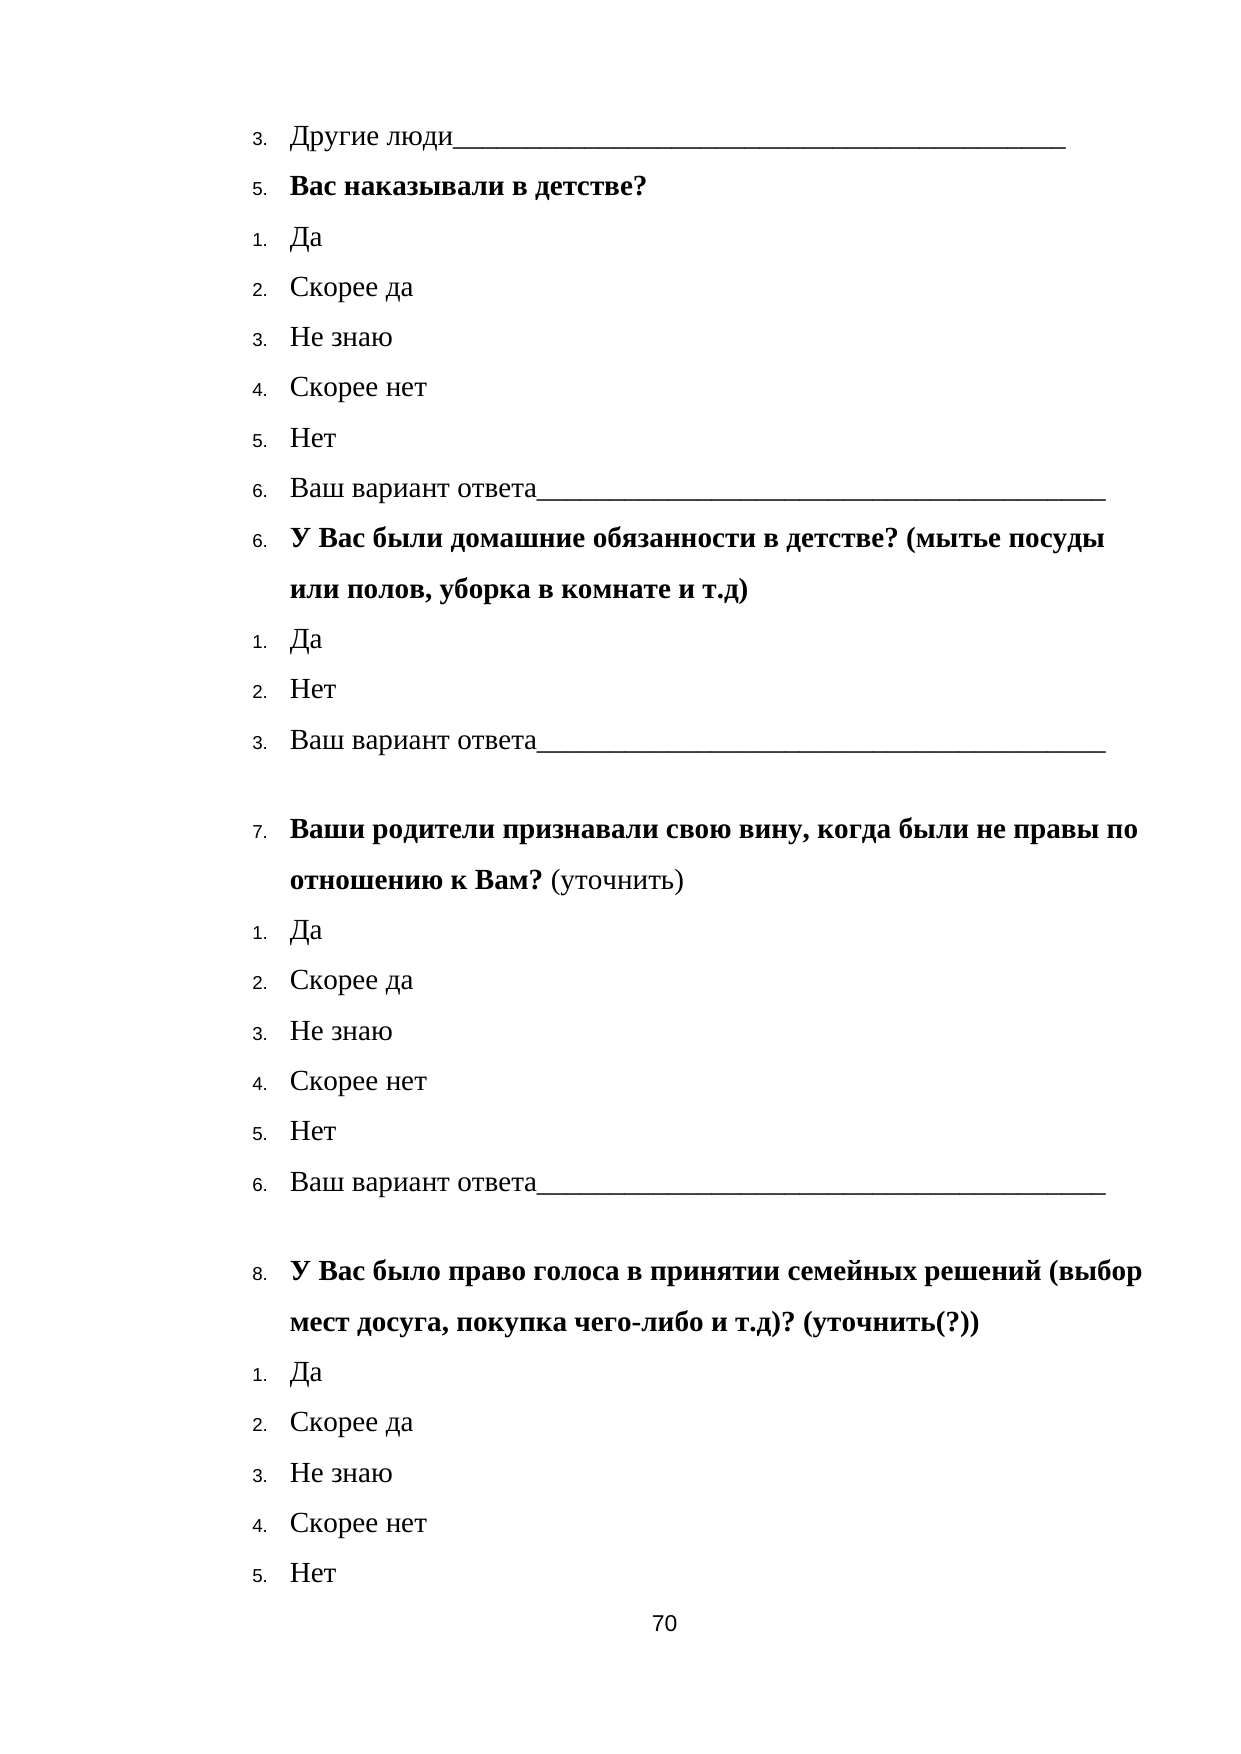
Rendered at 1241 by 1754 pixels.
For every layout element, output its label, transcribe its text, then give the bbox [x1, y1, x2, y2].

list Ваш вариант ответа_______________________________________ [252, 470, 1152, 504]
list У Вас были домашние обязанности в детстве? (мытье посуды или полов, уборка в комнате и т.д) [252, 521, 1152, 604]
list Скорее нет [252, 1063, 1152, 1097]
list Другие люди__________________________________________ [252, 118, 1152, 152]
list Да [252, 912, 1152, 946]
list Нет [252, 420, 1152, 453]
list Ваш вариант ответа_______________________________________ [252, 1164, 1152, 1197]
list Да [252, 219, 1152, 252]
list Вас наказывали в детстве? [252, 168, 1152, 202]
list Нет [252, 1113, 1152, 1147]
list Ваш вариант ответа_______________________________________ [252, 722, 1152, 755]
list Скорее да [252, 962, 1152, 996]
list Скорее да [252, 1404, 1152, 1438]
list У Вас было право голоса в принятии семейных решений (выбор мест досуга, покупка чего-либо и т.д)? (уточнить(?)) [252, 1253, 1152, 1337]
list Скорее нет [252, 1505, 1152, 1539]
list Ваши родители признавали свою вину, когда были не правы по отношению к Вам? (уточнить) [252, 812, 1152, 895]
list Не знаю [252, 1013, 1152, 1046]
list Да [252, 1354, 1152, 1388]
list Нет [252, 671, 1152, 705]
list Да [252, 621, 1152, 655]
list Скорее да [252, 269, 1152, 302]
list Не знаю [252, 1455, 1152, 1488]
list Скорее нет [252, 369, 1152, 403]
list Не знаю [252, 319, 1152, 353]
list Нет [252, 1555, 1152, 1589]
